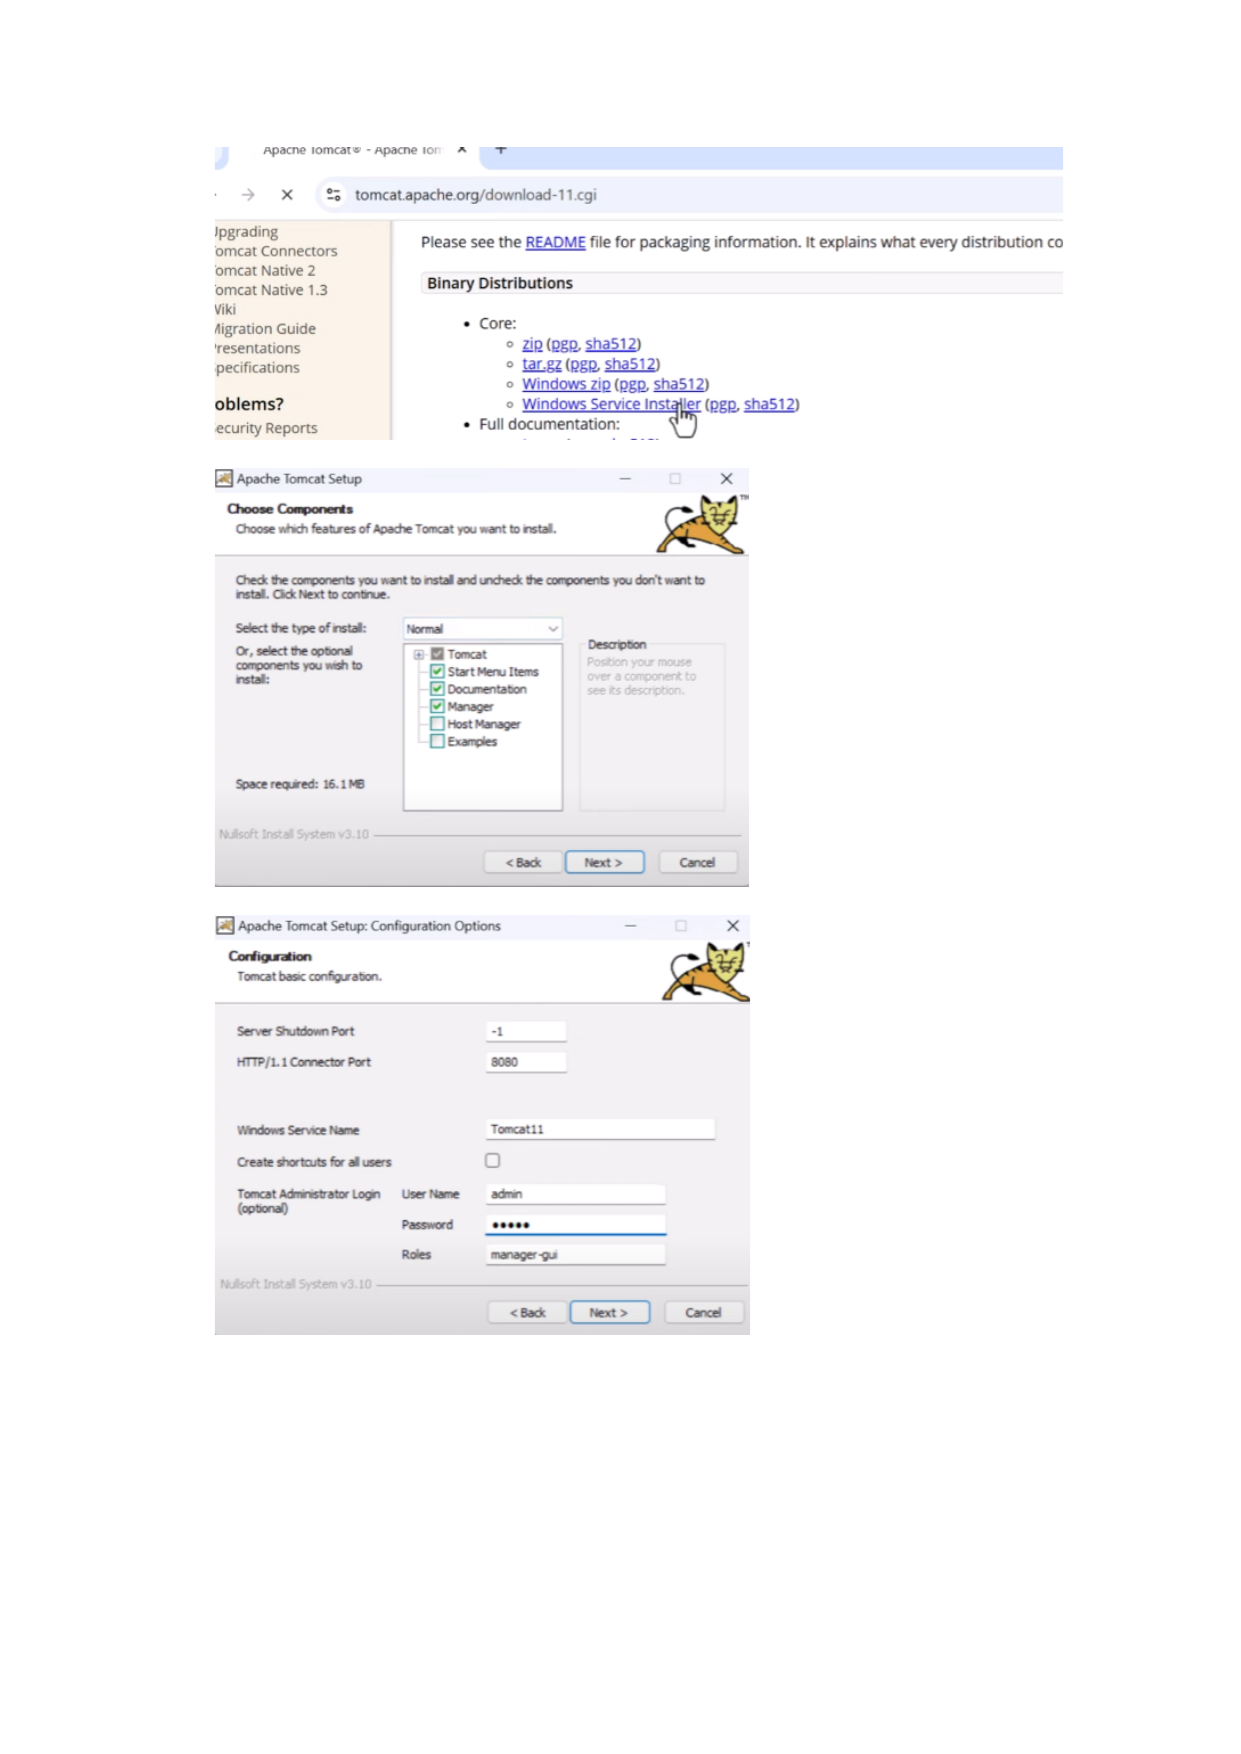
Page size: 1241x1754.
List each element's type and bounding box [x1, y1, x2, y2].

picture [214, 468, 749, 887]
picture [214, 147, 1064, 440]
picture [214, 915, 751, 1335]
